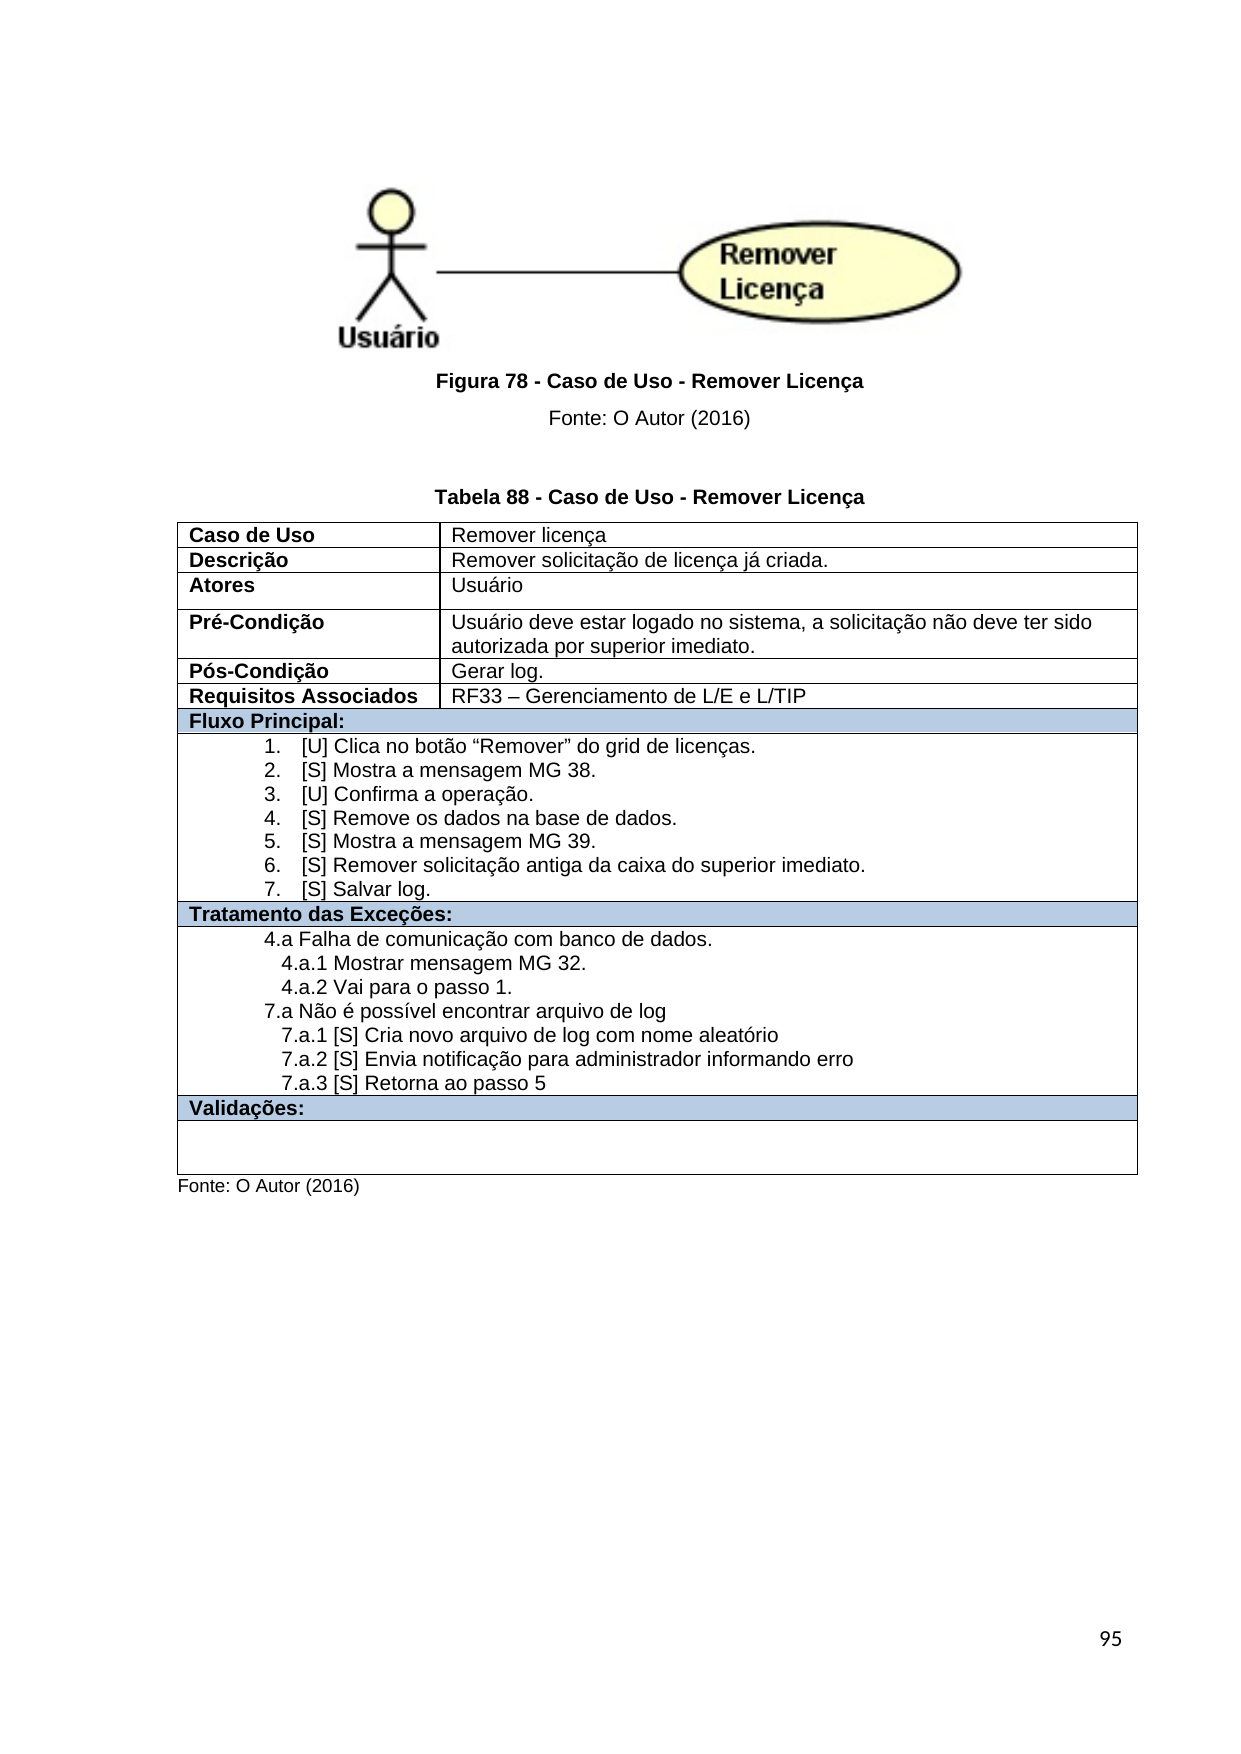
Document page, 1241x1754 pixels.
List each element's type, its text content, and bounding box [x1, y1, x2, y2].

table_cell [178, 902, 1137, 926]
picture [335, 177, 964, 353]
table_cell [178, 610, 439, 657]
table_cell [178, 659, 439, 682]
text Fonte: O Autor (2016) [177, 406, 1122, 429]
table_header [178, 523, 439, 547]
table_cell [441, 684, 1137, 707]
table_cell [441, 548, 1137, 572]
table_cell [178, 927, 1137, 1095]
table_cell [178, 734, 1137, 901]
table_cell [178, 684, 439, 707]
text Figura 78 - Caso de Uso - Remover Licença [177, 369, 1122, 393]
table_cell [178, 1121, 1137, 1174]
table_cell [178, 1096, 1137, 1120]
text Tabela 88 - Caso de Uso - Remover Licença [177, 485, 1122, 509]
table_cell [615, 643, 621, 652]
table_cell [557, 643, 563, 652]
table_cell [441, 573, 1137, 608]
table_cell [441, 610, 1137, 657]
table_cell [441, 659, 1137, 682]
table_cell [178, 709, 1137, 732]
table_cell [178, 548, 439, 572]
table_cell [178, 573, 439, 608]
text Fonte: O Autor (2016) [177, 1175, 1157, 1196]
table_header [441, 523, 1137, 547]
